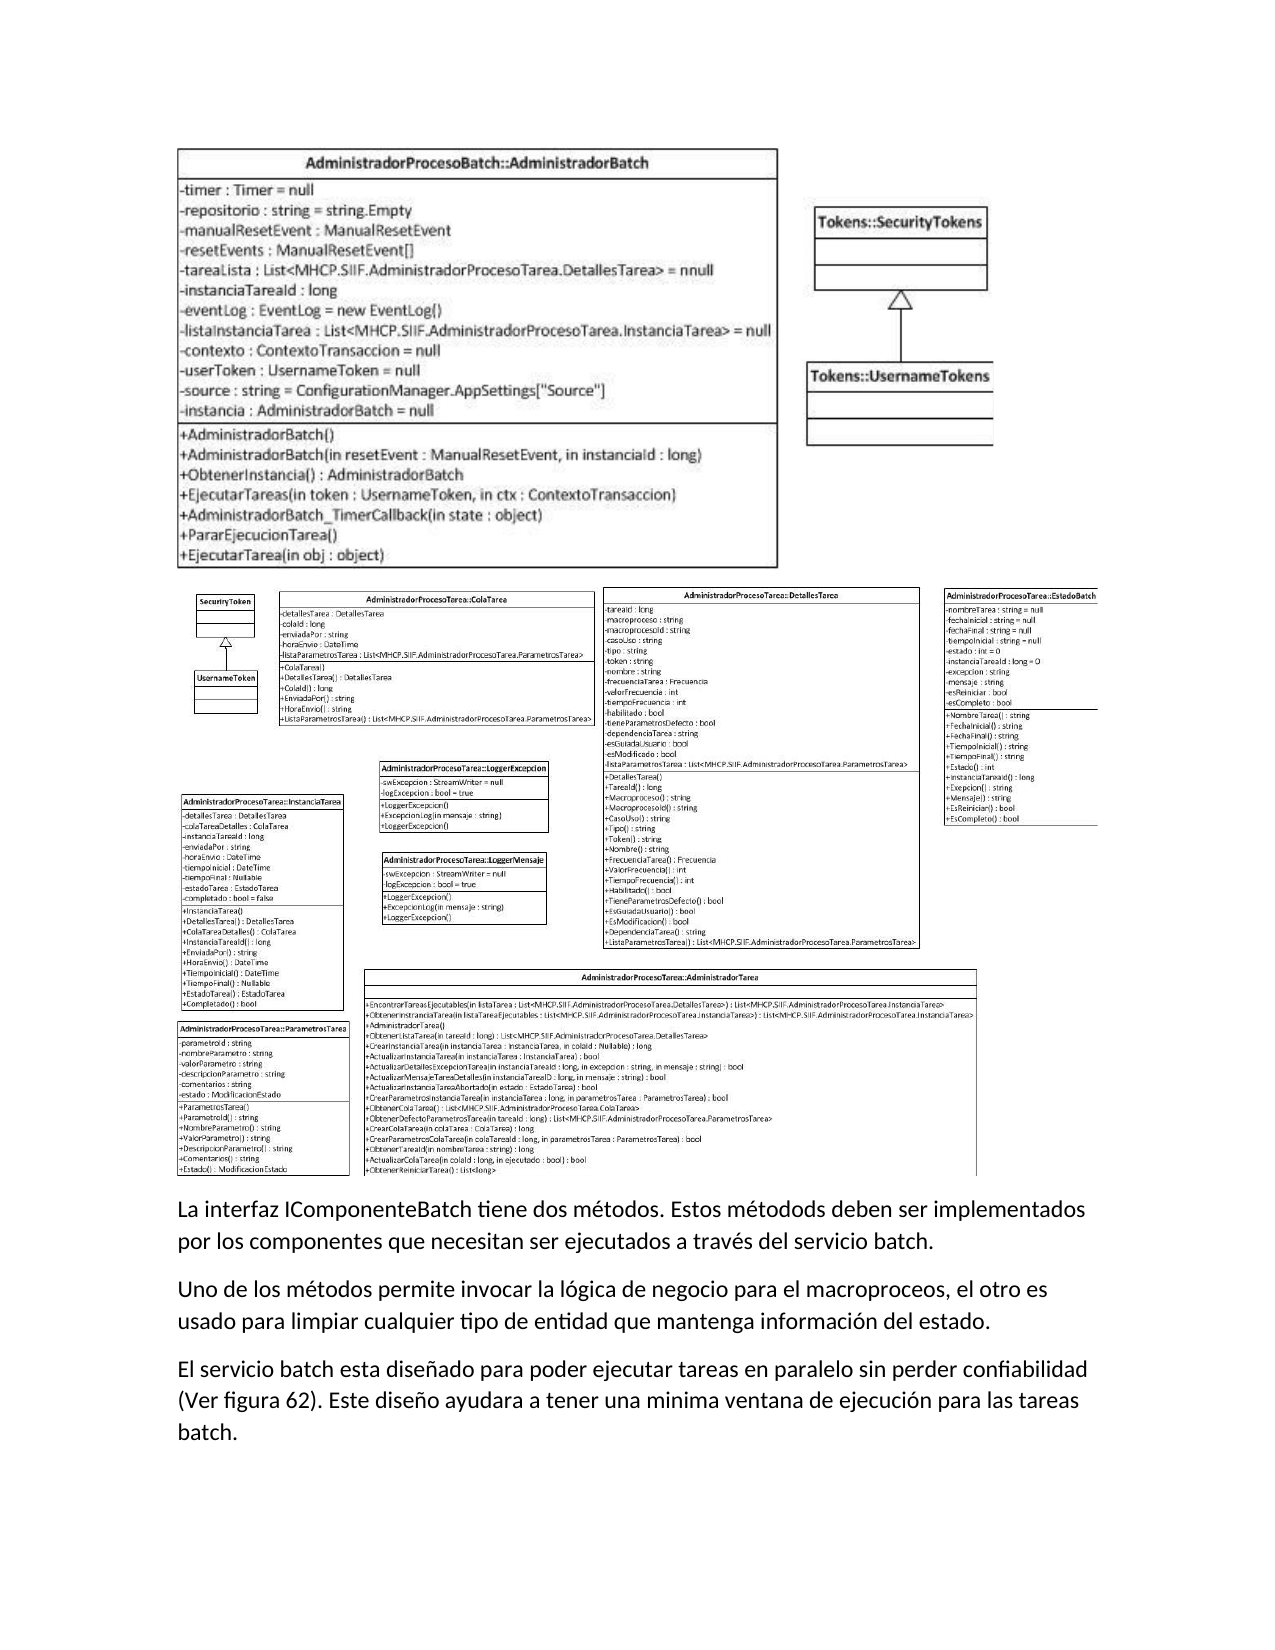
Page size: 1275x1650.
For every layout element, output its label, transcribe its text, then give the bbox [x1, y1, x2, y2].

text Uno de los métodos permite invocar la lógica de negocio para el macroproceos, el otro es usado para limpiar cualquier tipo de entidad que mantenga información del estado. [177, 1274, 1098, 1335]
text El servicio batch esta diseñado para poder ejecutar tareas en paralelo sin perder confiabilidad (Ver figura 62). Este diseño ayudara a tener una minima ventana de ejecución para las tareas batch. [177, 1354, 1098, 1446]
text La interfaz IComponenteBatch tiene dos métodos. Estos métodods deben ser implementados por los componentes que necesitan ser ejecutados a través del servicio batch. [177, 1194, 1098, 1255]
